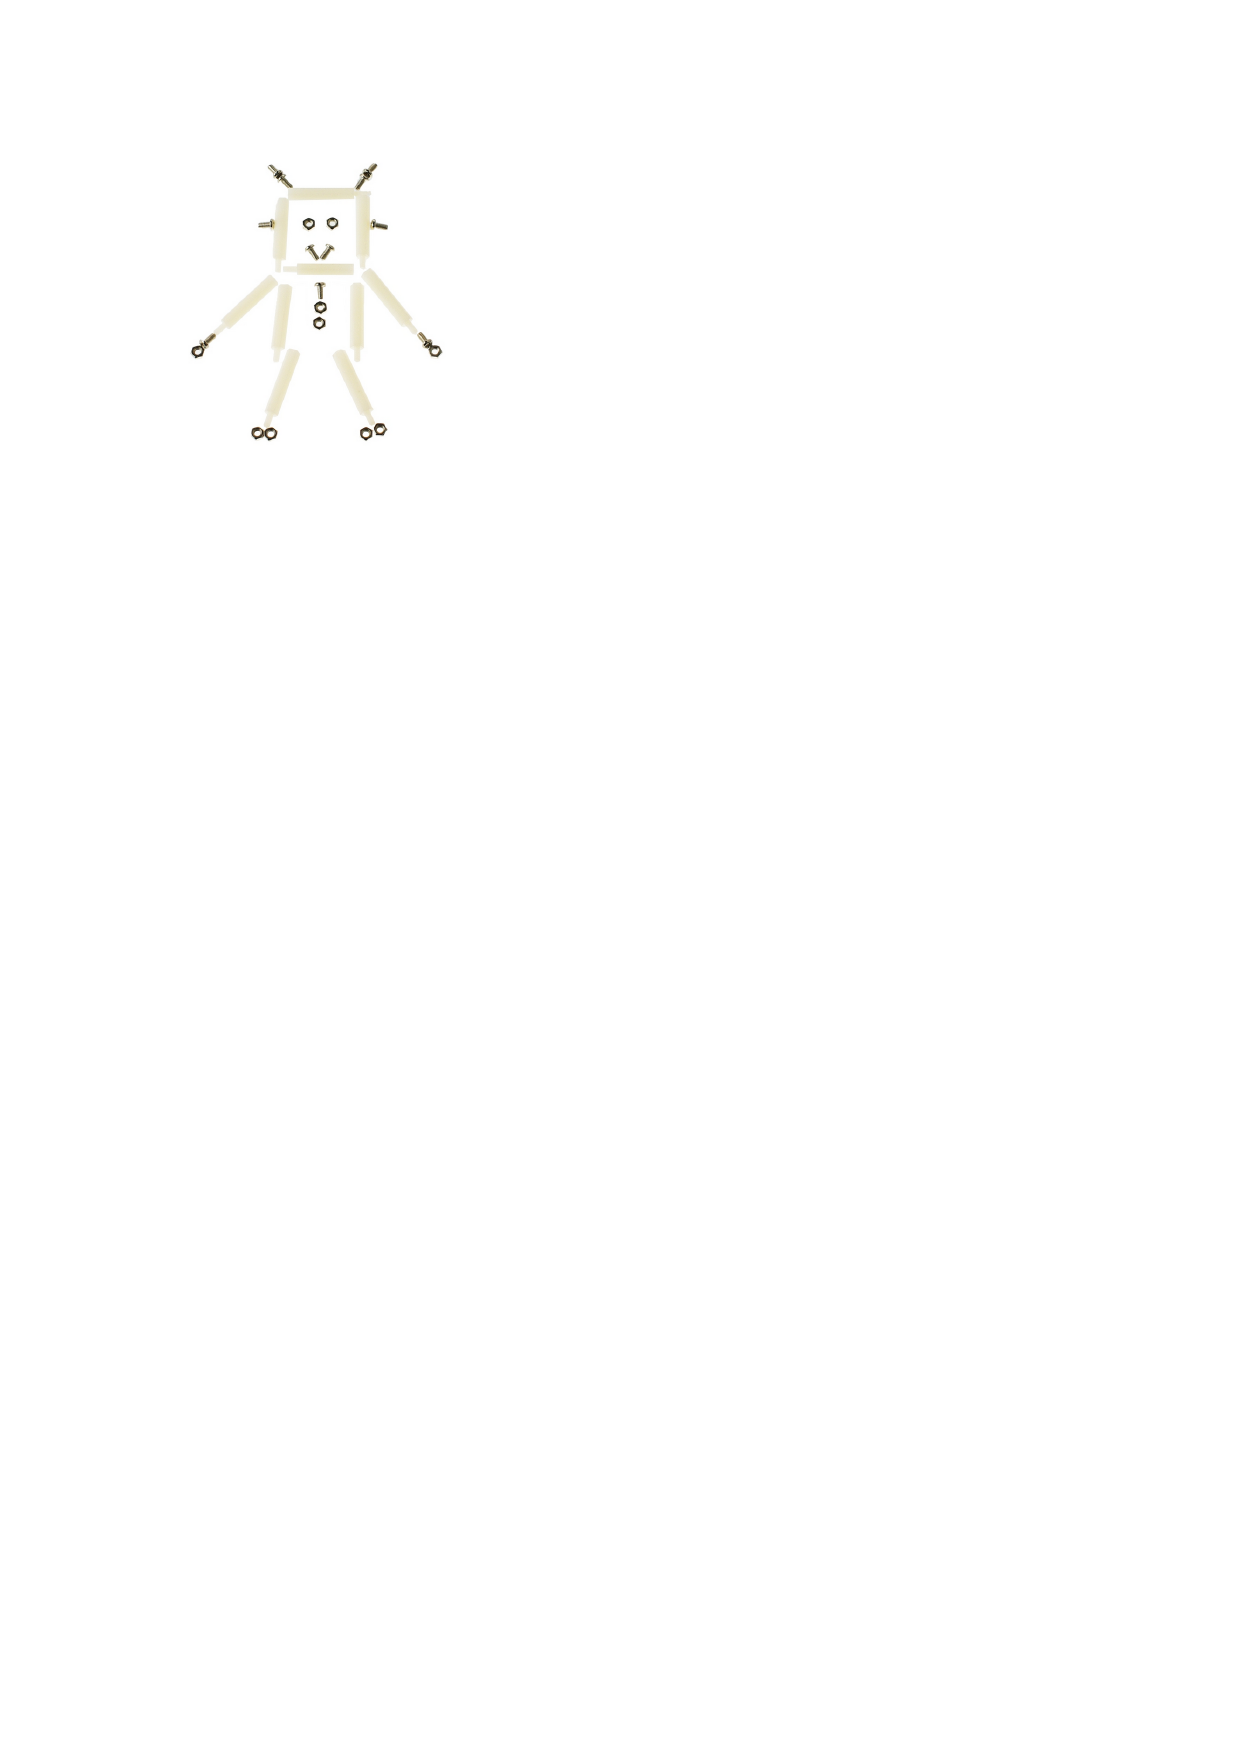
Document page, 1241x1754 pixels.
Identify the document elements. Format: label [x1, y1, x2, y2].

picture [187, 162, 448, 446]
